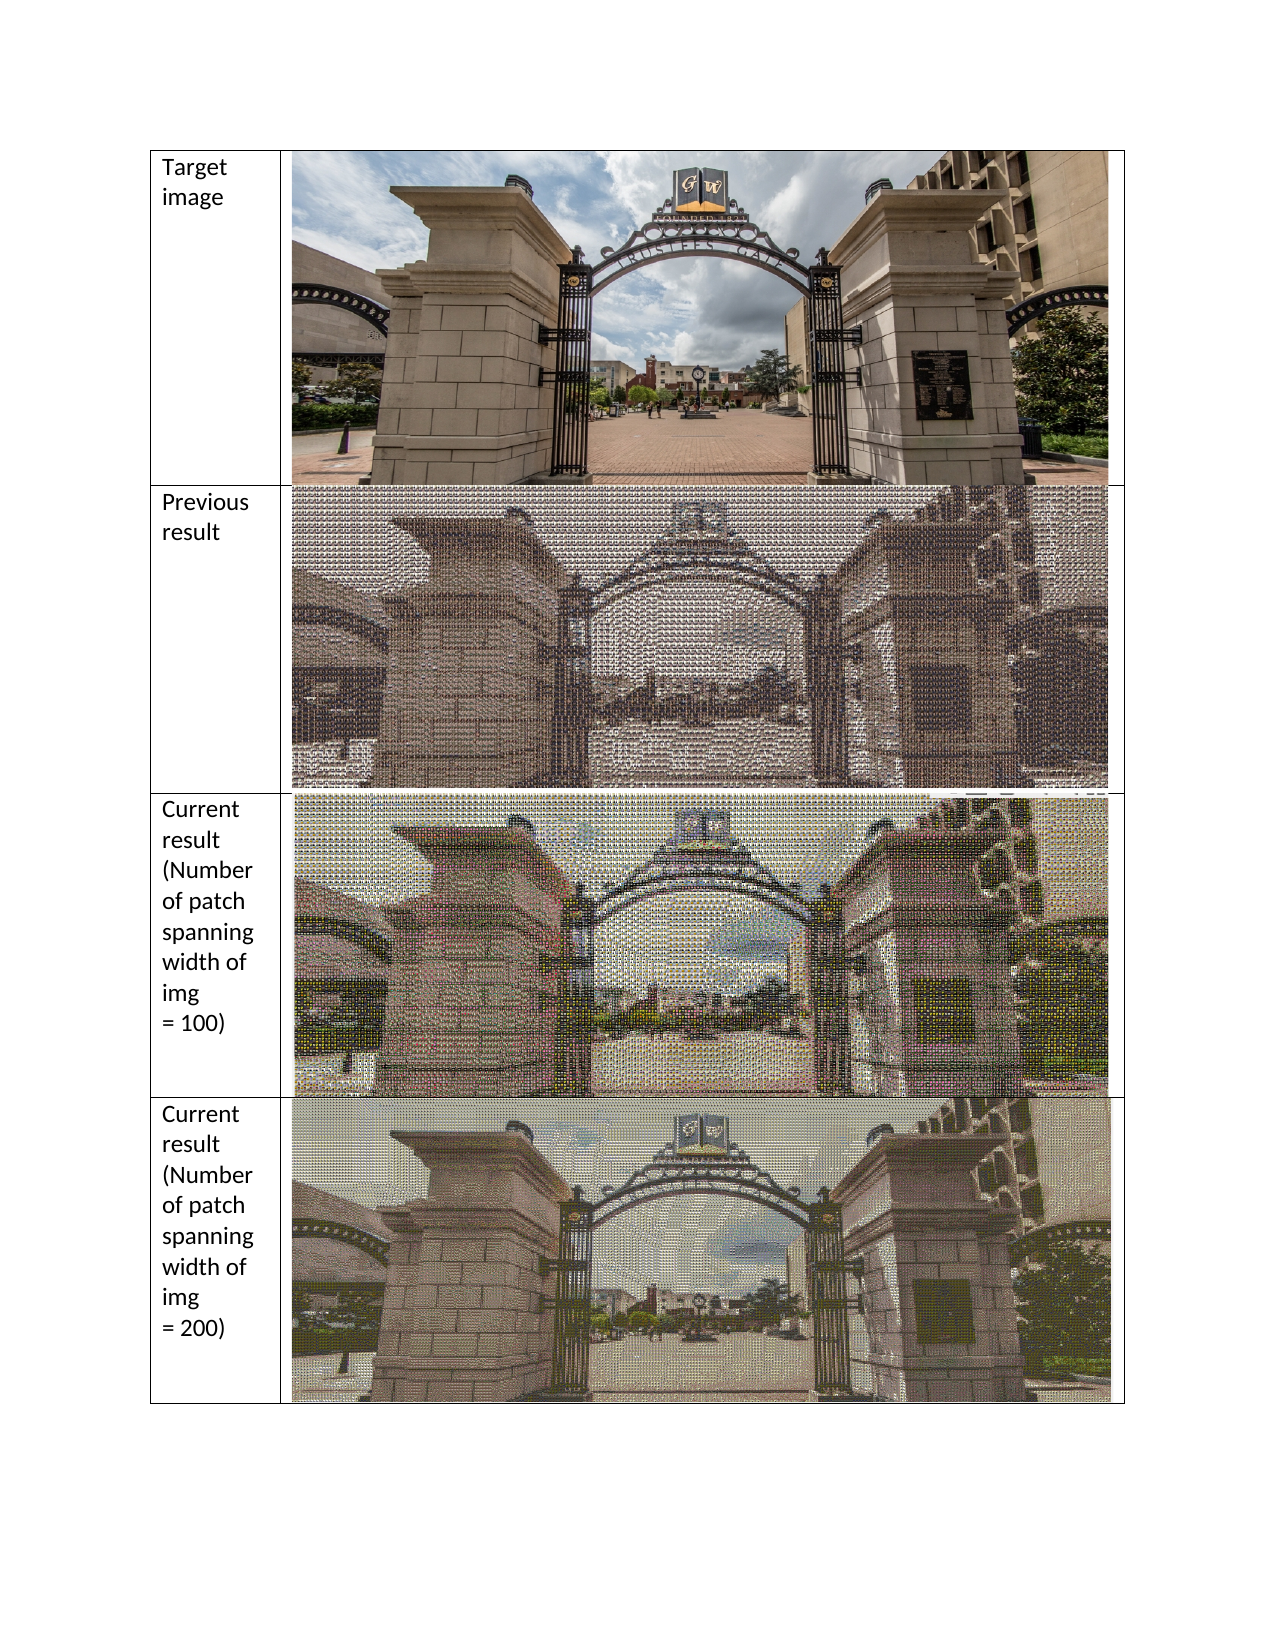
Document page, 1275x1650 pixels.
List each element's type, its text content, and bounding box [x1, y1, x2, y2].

table_cell Current result (Number of patch spanning width of img = 200) [151, 1098, 280, 1403]
table_cell [281, 1098, 291, 1403]
table_cell [1114, 1098, 1124, 1403]
table_cell [281, 486, 291, 793]
table_cell [1109, 486, 1124, 793]
table_header [281, 151, 291, 485]
table_cell Current result (Number of patch spanning width of img = 100) [151, 794, 280, 1097]
table_cell [281, 794, 291, 1097]
table_cell Previous result [151, 486, 280, 793]
picture [291, 1098, 1114, 1403]
table_cell [1109, 794, 1124, 1097]
table_header Target image [151, 151, 280, 485]
picture [291, 151, 1109, 1097]
table_header [1109, 151, 1124, 485]
